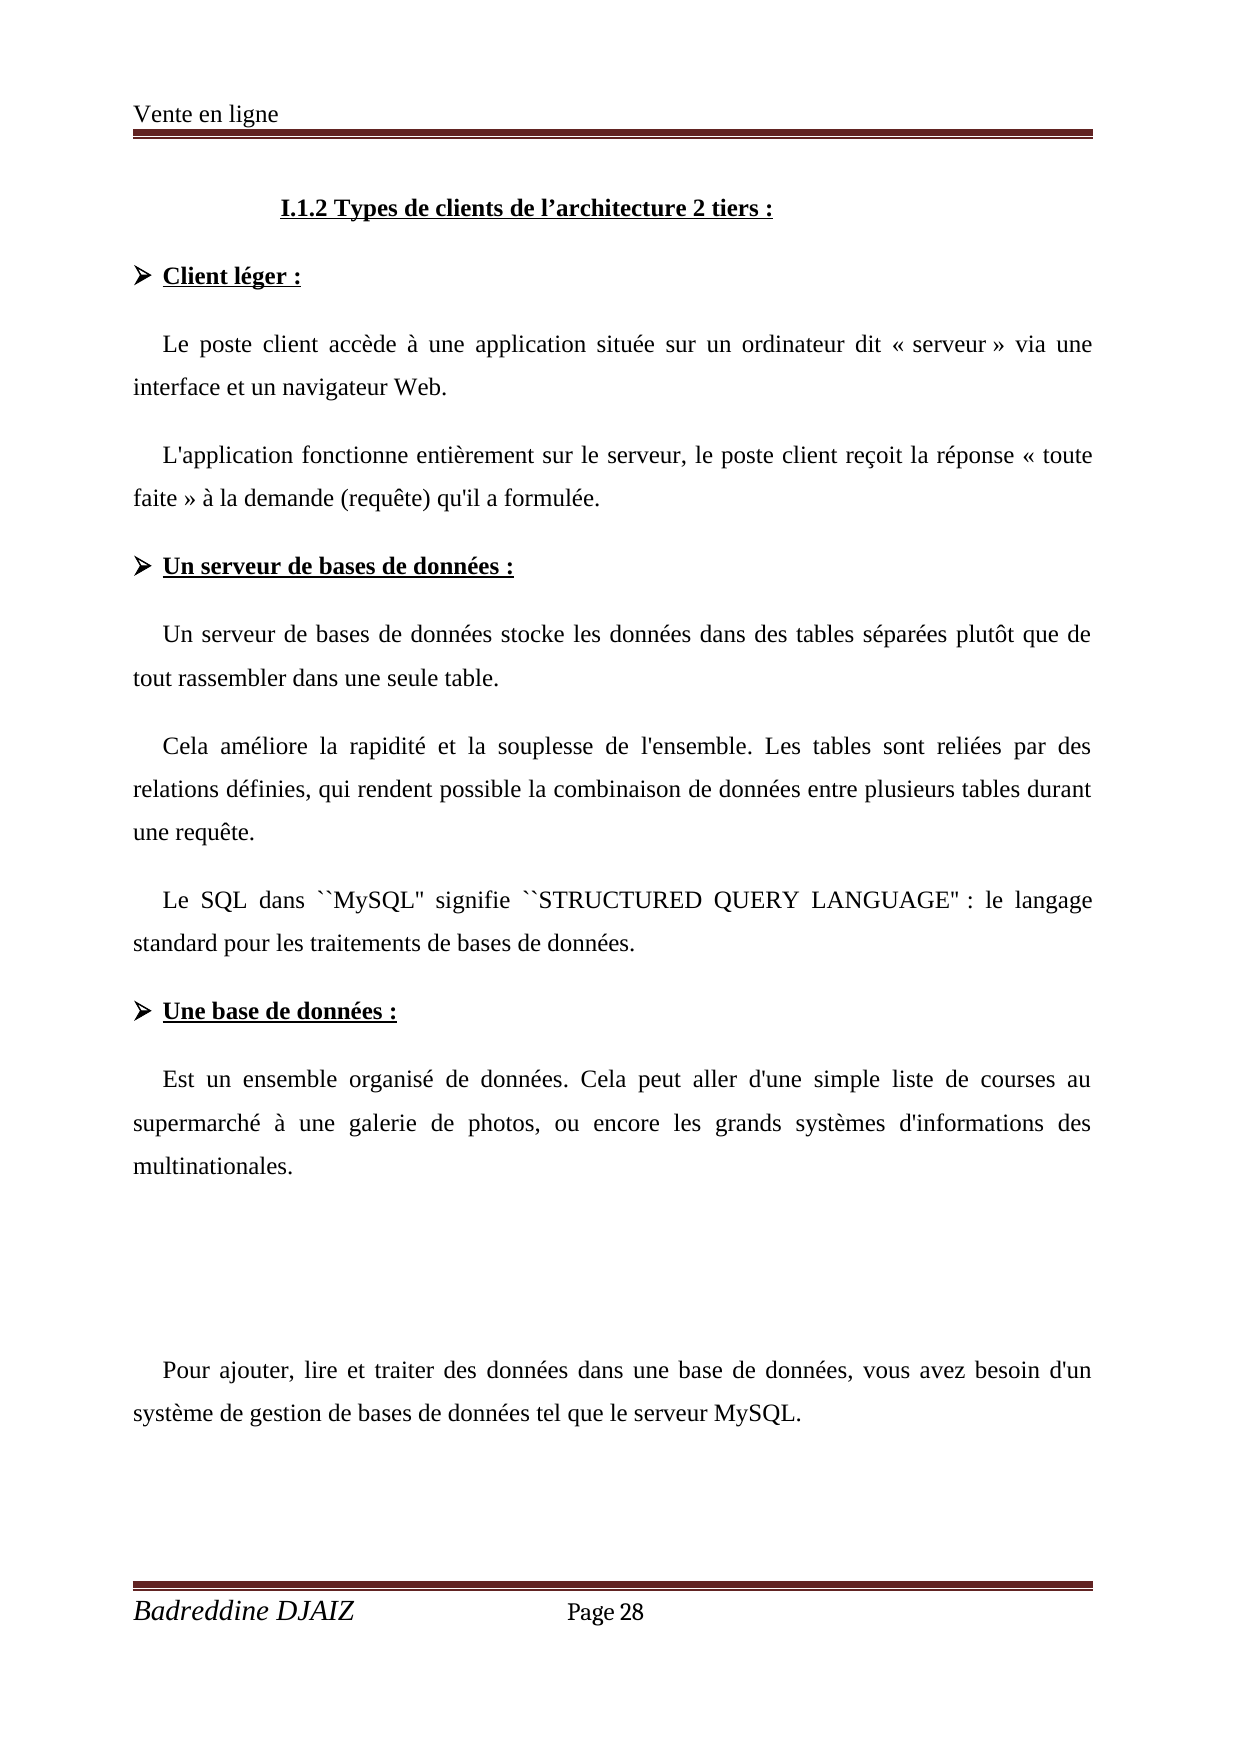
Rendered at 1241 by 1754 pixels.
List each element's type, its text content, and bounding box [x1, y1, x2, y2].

text Cela améliore la rapidité et la souplesse de l'ensemble. Les tables sont reliées par des relations définies, qui rendent possible la combinaison de données entre plusieurs tables durant une requête. [133, 731, 1093, 846]
text Un serveur de bases de données stocke les données dans des tables séparées plutôt que de tout rassembler dans une seule table. [133, 619, 1093, 691]
text Est un ensemble organisé de données. Cela peut aller d'une simple liste de courses au supermarché à une galerie de photos, ou encore les grands systèmes d'informations des multinationales. [133, 1064, 1093, 1179]
text Le SQL dans ``MySQL'' signifie ``STRUCTURED QUERY LANGUAGE'' : le langage standard pour les traitements de bases de données. [133, 885, 1093, 957]
text Le poste client accède à une application située sur un ordinateur dit « serveur » via une interface et un navigateur Web. [133, 329, 1093, 401]
text Pour ajouter, lire et traiter des données dans une base de données, vous avez besoin d'un système de gestion de bases de données tel que le serveur MySQL. [133, 1355, 1093, 1427]
list Une base de données : [133, 996, 1093, 1025]
text L'application fonctionne entièrement sur le serveur, le poste client reçoit la réponse « toute faite » à la demande (requête) qu'il a formulée. [133, 440, 1093, 512]
list Client léger : [133, 261, 1093, 289]
list Un serveur de bases de données : [133, 551, 1093, 580]
subtitle I.1.2 Types de clients de l’architecture 2 tiers : [207, 193, 1093, 221]
